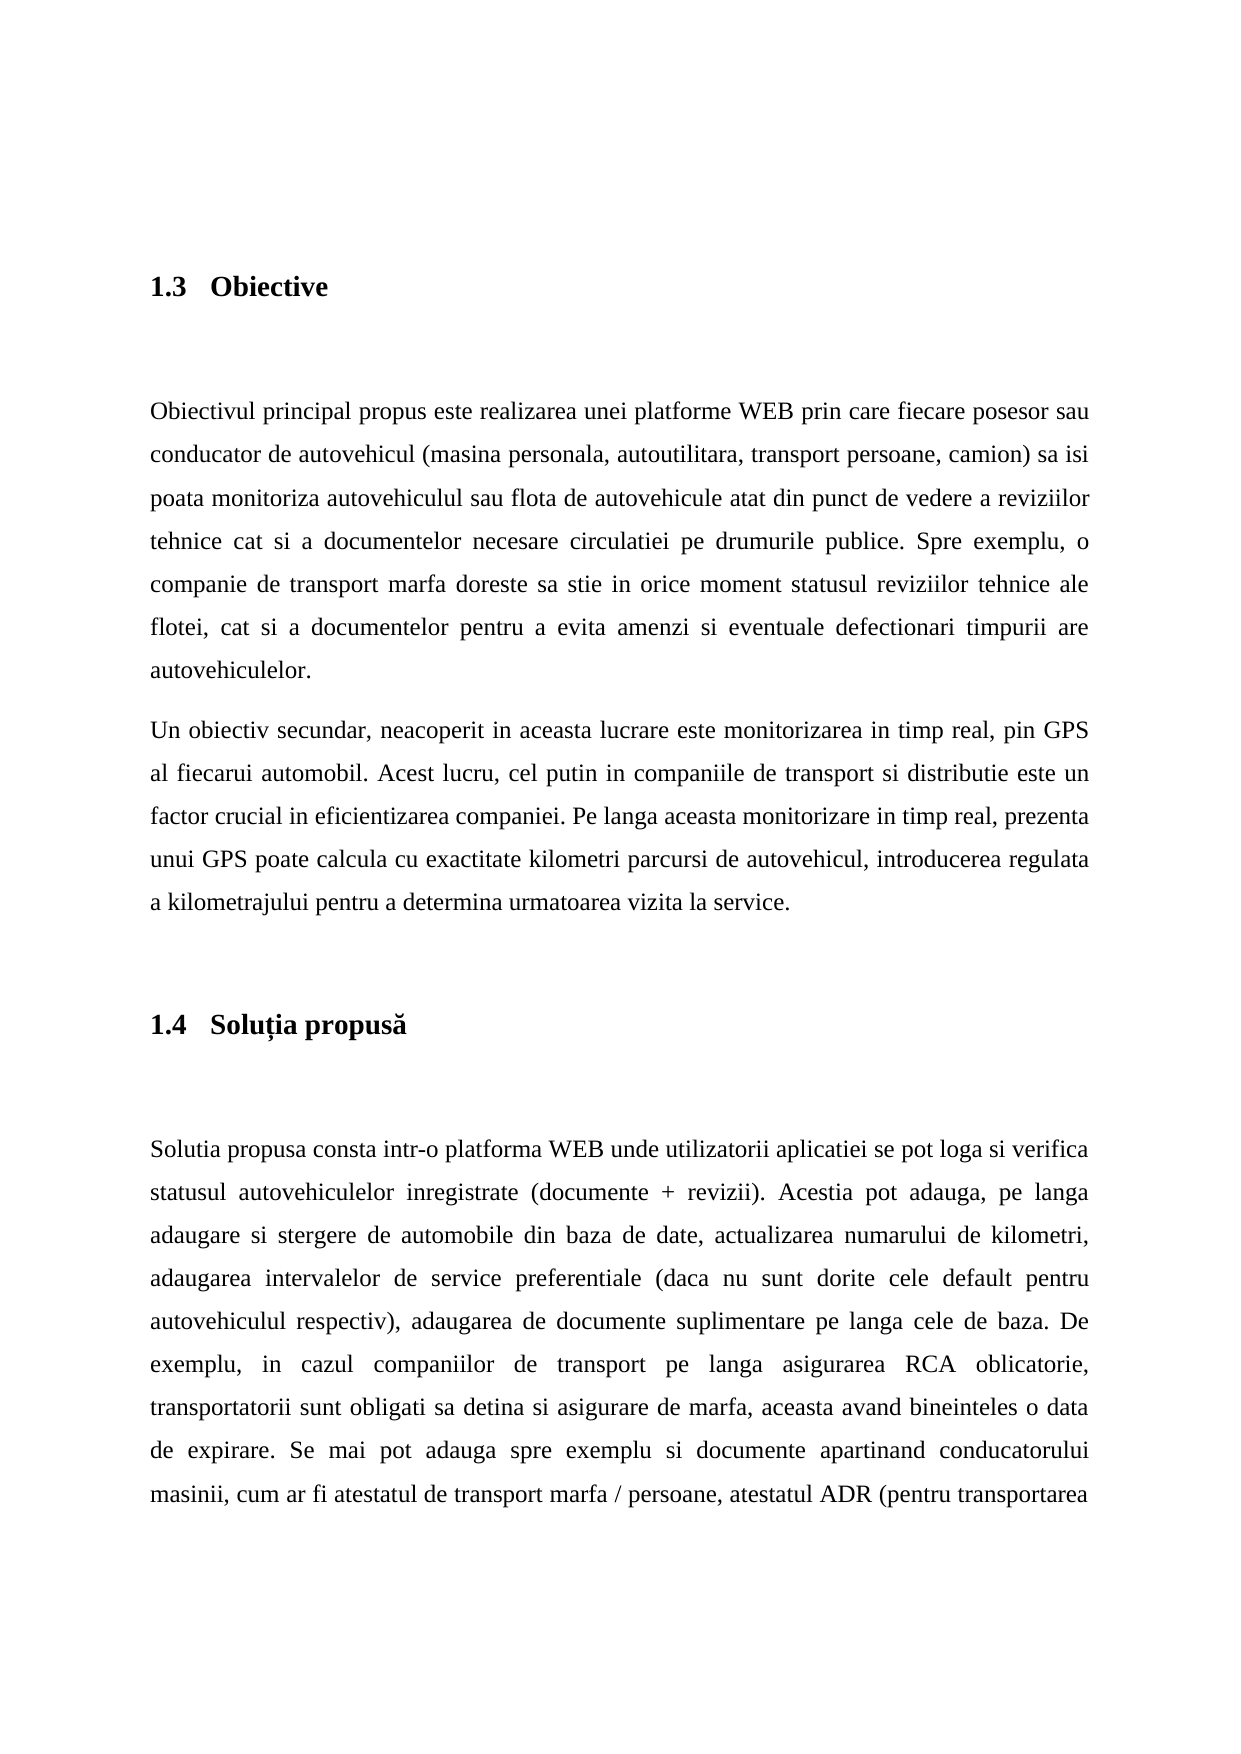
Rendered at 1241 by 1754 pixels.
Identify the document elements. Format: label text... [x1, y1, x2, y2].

text Un obiectiv secundar, neacoperit in aceasta lucrare este monitorizarea in timp real, pin GPS al fiecarui automobil. Acest lucru, cel putin in companiile de transport si distributie este un factor crucial in eficientizarea companiei. Pe langa aceasta monitorizare in timp real, prezenta unui GPS poate calcula cu exactitate kilometri parcursi de autovehicul, introducerea regulata a kilometrajului pentru a determina urmatoarea vizita la service. [150, 715, 1090, 916]
subtitle Obiective [150, 269, 1090, 303]
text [150, 1134, 1090, 1507]
subtitle Soluția propusă [150, 1007, 1090, 1041]
text Obiectivul principal propus este realizarea unei platforme WEB prin care fiecare posesor sau conducator de autovehicul (masina personala, autoutilitara, transport persoane, camion) sa isi poata monitoriza autovehiculul sau flota de autovehicule atat din punct de vedere a reviziilor tehnice cat si a documentelor necesare circulatiei pe drumurile publice. Spre exemplu, o companie de transport marfa doreste sa stie in orice moment statusul reviziilor tehnice ale flotei, cat si a documentelor pentru a evita amenzi si eventuale defectionari timpurii are autovehiculelor. [150, 396, 1090, 684]
